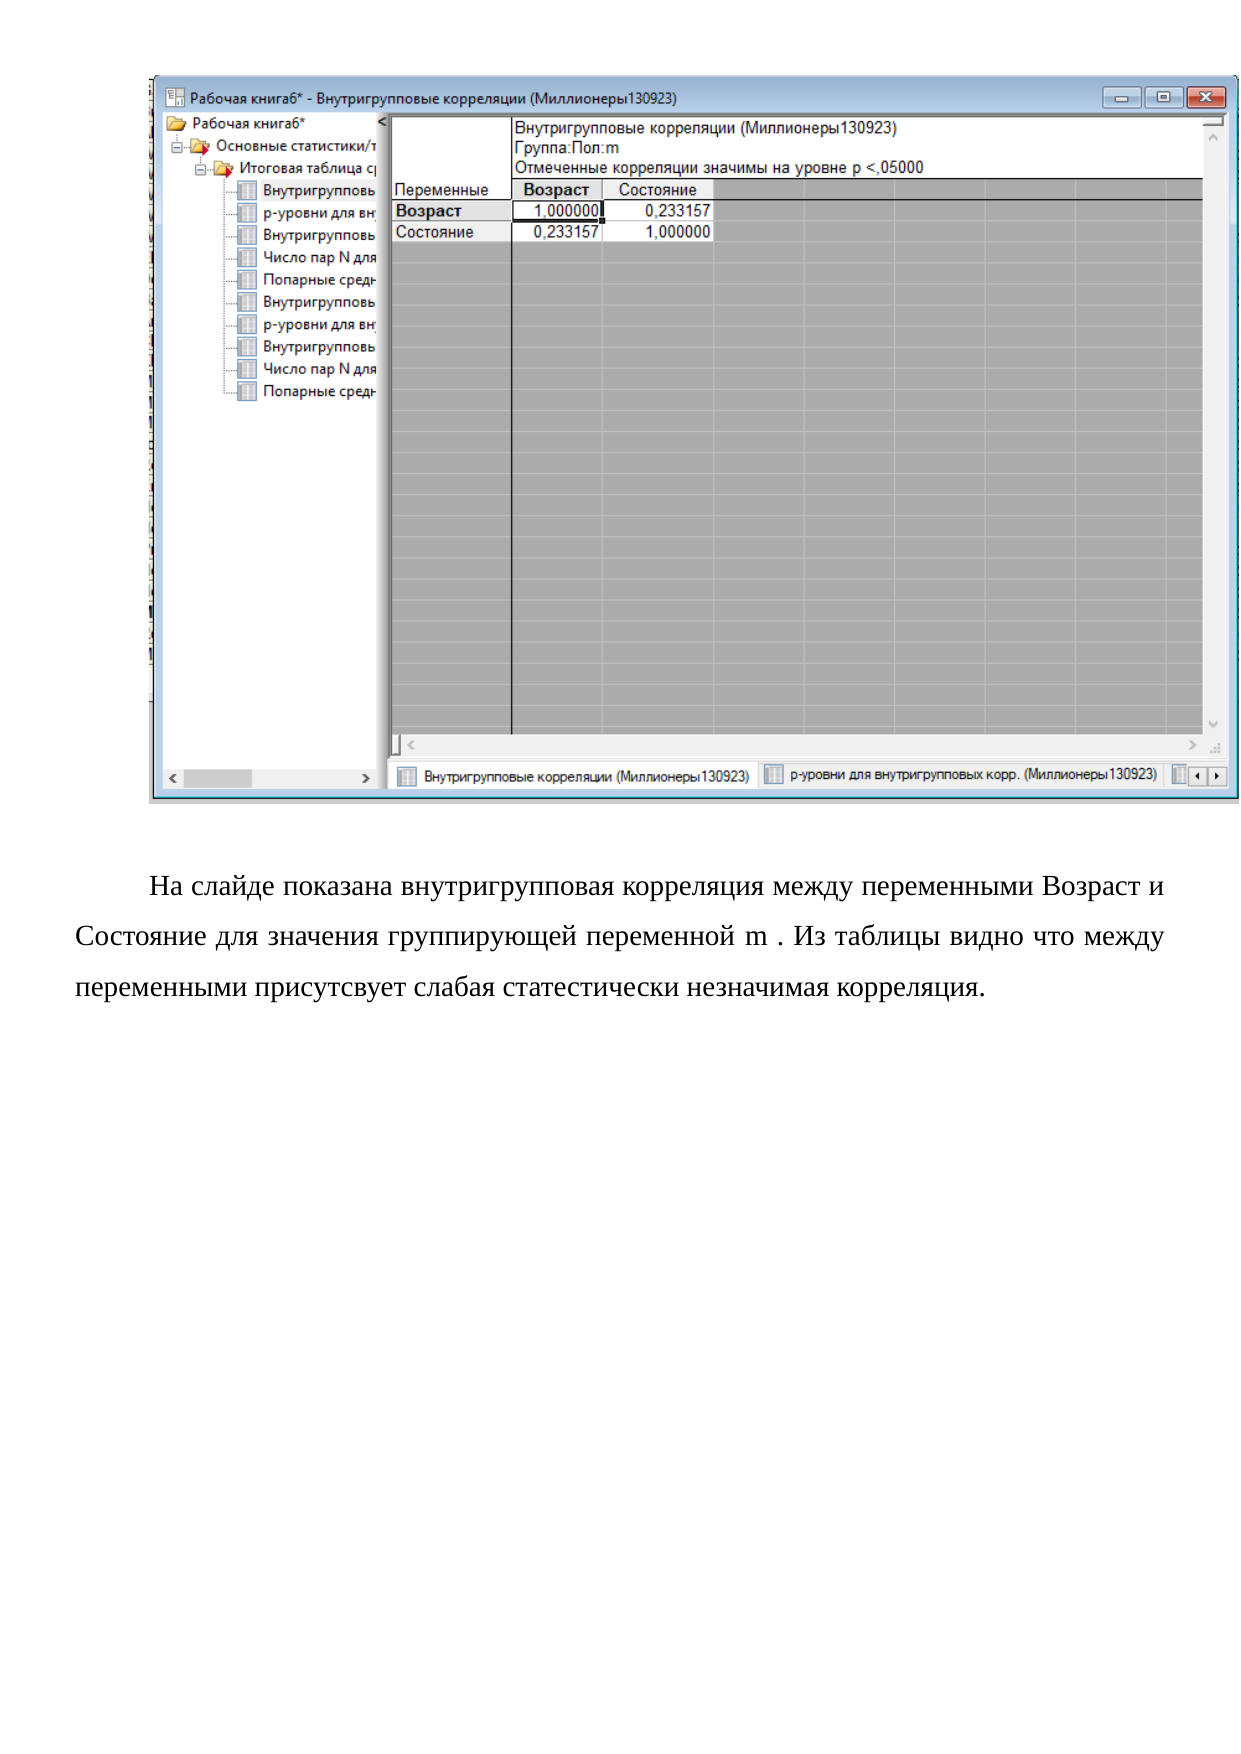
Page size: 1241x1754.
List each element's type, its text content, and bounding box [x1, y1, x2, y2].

text На слайде показана внутригрупповая корреляция между переменными Возраст и Состояние для значения группирующей переменной m . Из таблицы видно что между переменными присутсвует слабая статестически незначимая корреляция. [75, 868, 1165, 1002]
picture [148, 75, 1239, 804]
